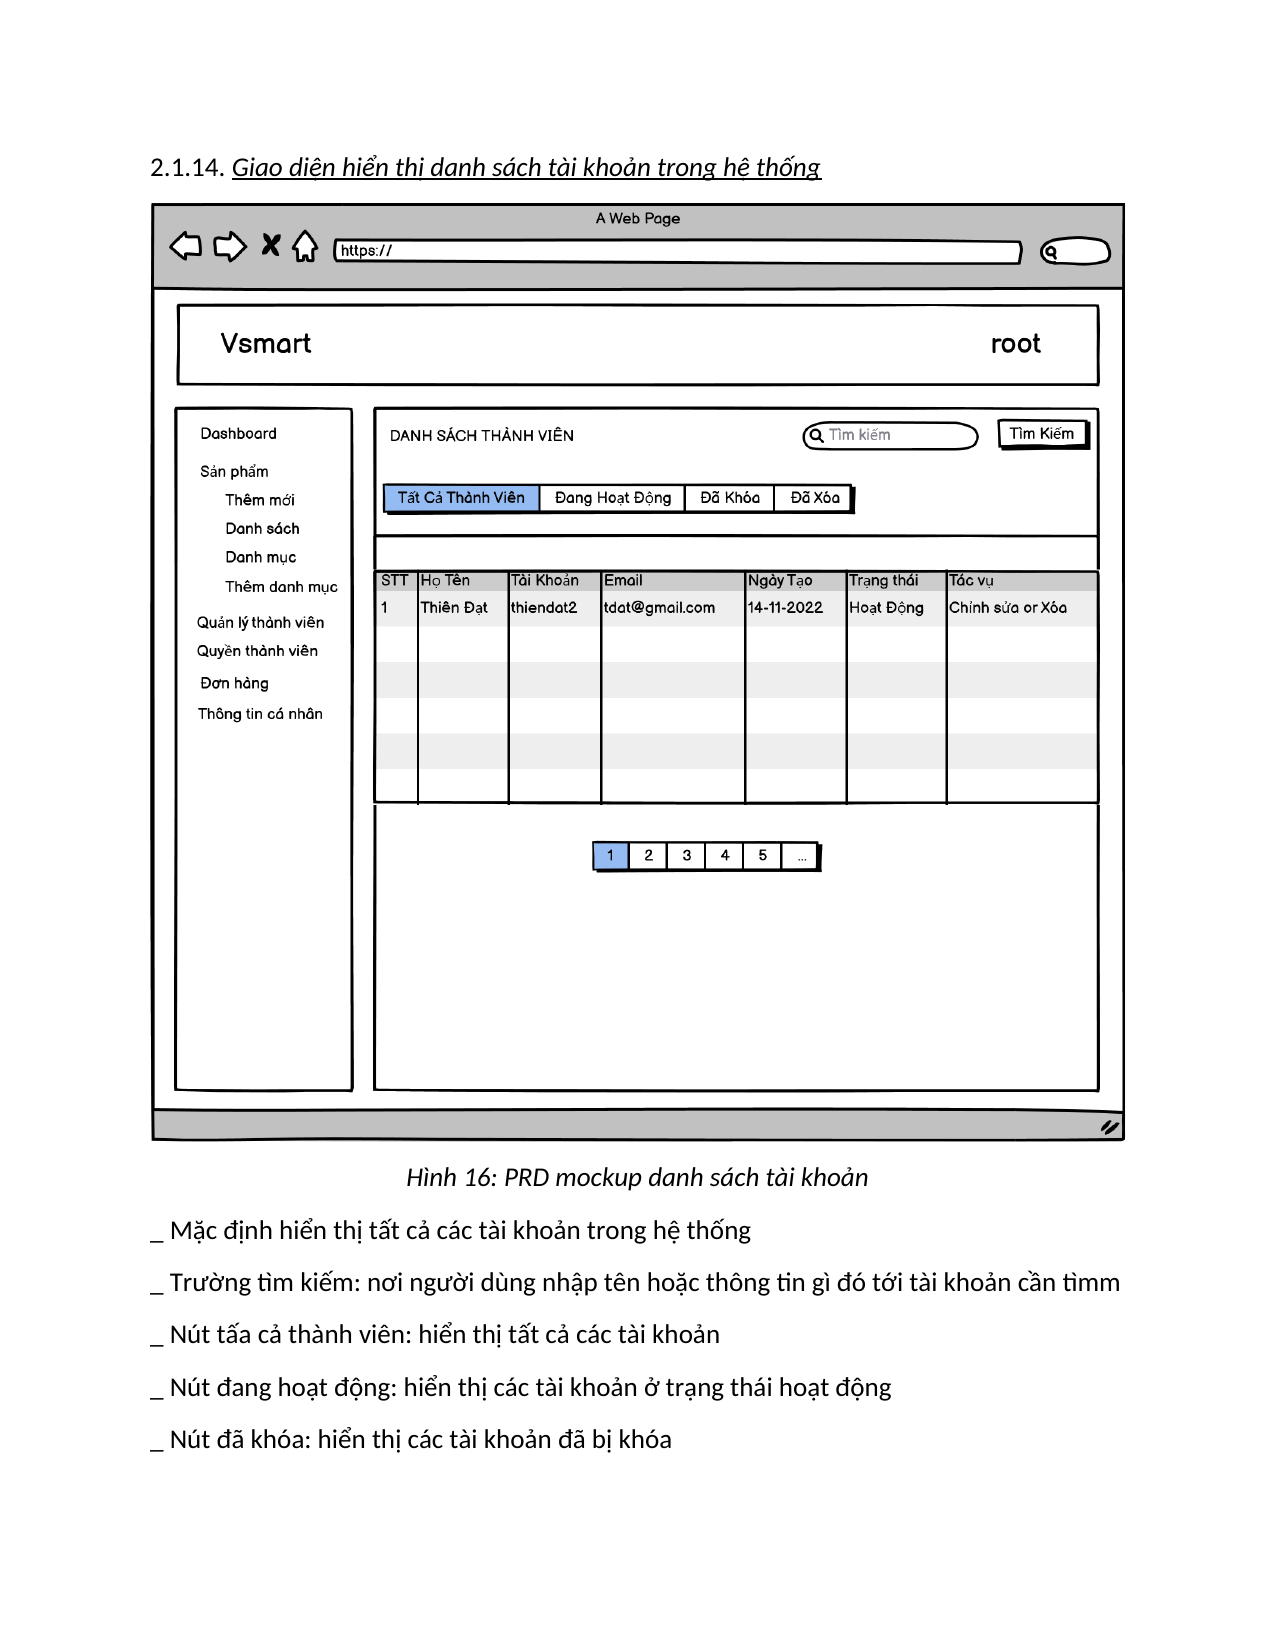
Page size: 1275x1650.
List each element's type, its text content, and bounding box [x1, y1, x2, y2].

text _ Mặc định hiển thị tất cả các tài khoản trong hệ thống [150, 1213, 1125, 1246]
text _ Nút đang hoạt động: hiển thị các tài khoản ở trạng thái hoạt động [150, 1370, 1125, 1403]
text _ Nút tấa cả thành viên: hiển thị tất cả các tài khoản [150, 1317, 1125, 1351]
text 2.1.14. Giao diện hiển thị danh sách tài khoản trong hệ thống [150, 150, 1125, 183]
text Hình 16: PRD mockup danh sách tài khoản [150, 1161, 1125, 1194]
picture [150, 202, 1125, 1142]
text _ Nút đã khóa: hiển thị các tài khoản đã bị khóa [150, 1422, 1125, 1455]
text _ Trường tìm kiếm: nơi người dùng nhập tên hoặc thông tin gì đó tới tài khoản cần tìmm [150, 1265, 1125, 1298]
